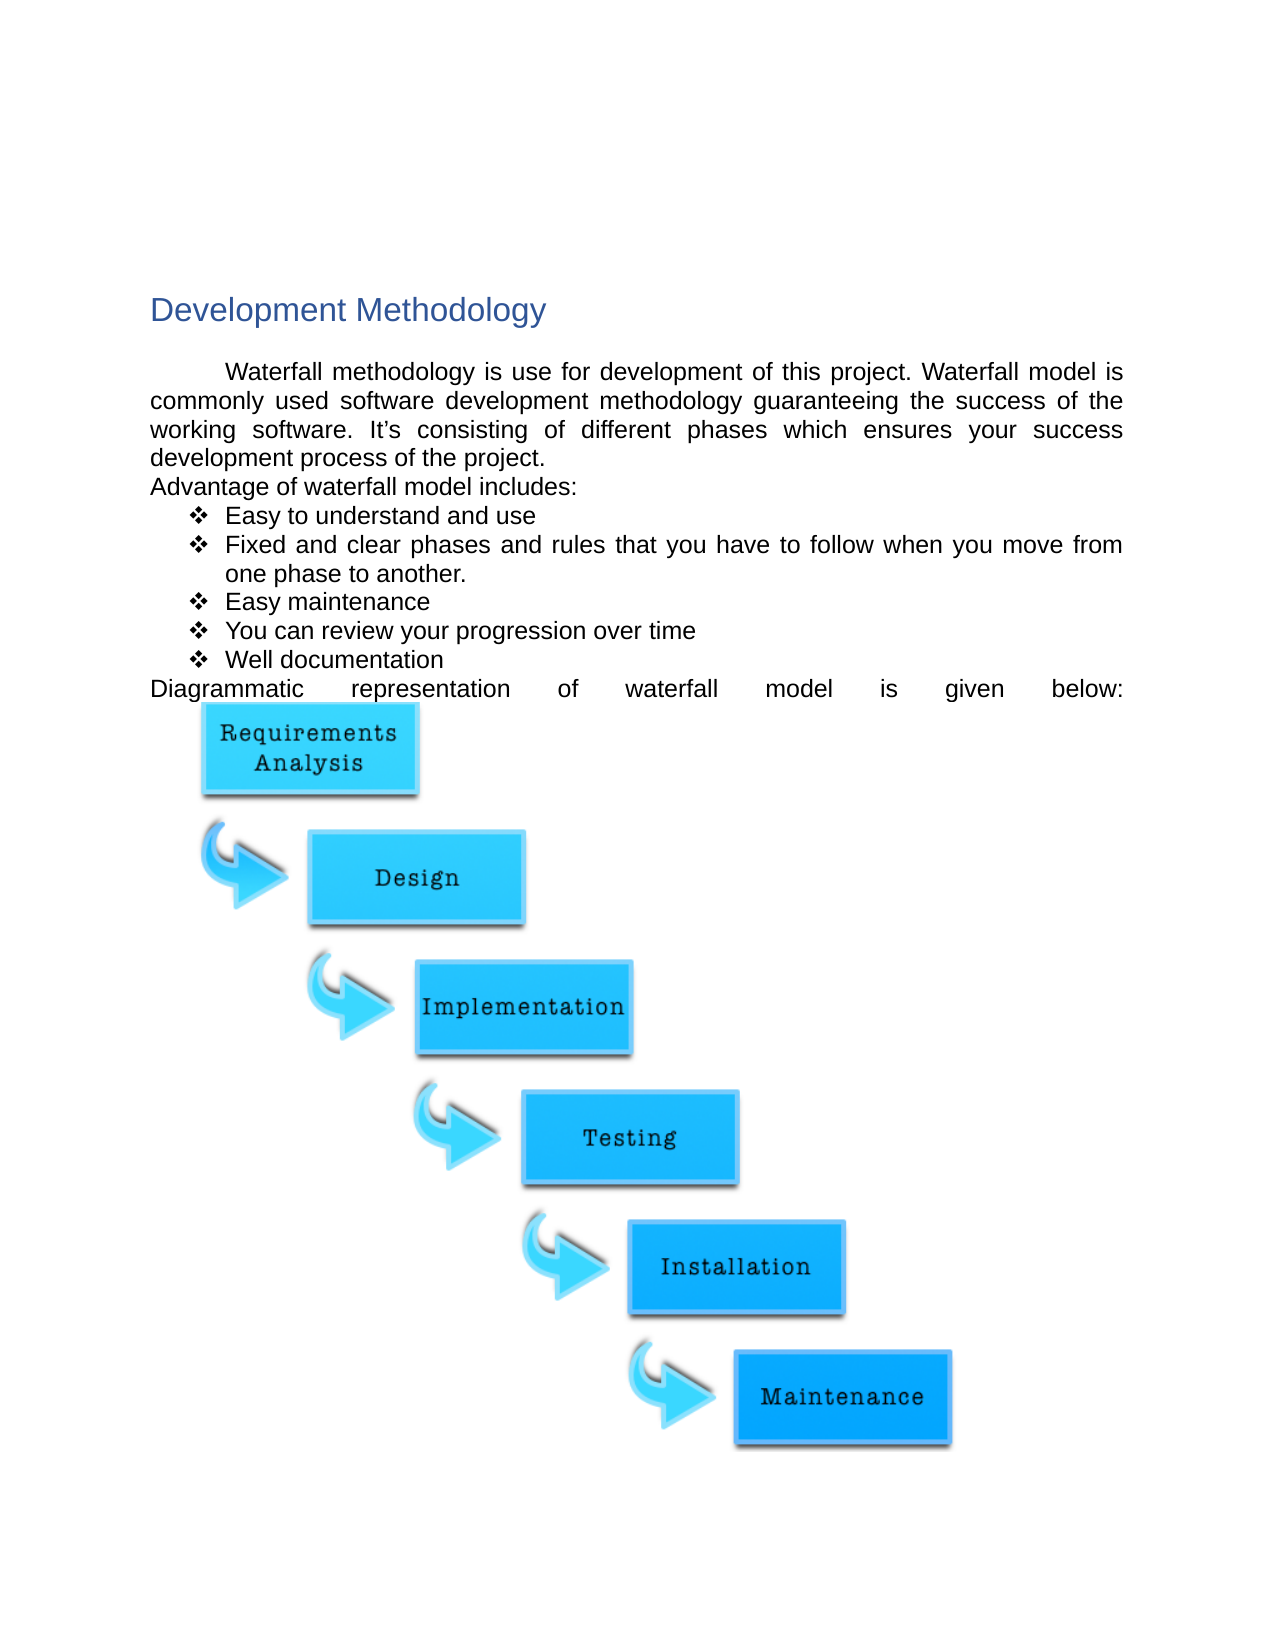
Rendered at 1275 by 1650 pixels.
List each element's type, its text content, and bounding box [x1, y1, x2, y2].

subtitle Development Methodology [150, 290, 1125, 328]
text Waterfall methodology is use for development of this project. Waterfall model is commonly used software development methodology guaranteeing the success of the working software. It’s consisting of different phases which ensures your success development process of the project. [150, 357, 1125, 472]
list Easy maintenance [187, 587, 1125, 616]
list Well documentation [187, 645, 1125, 674]
text Advantage of waterfall model includes: [150, 472, 1125, 501]
list Easy to understand and use [187, 501, 1125, 530]
list Fixed and clear phases and rules that you have to follow when you move from one phase to another. [187, 530, 1125, 587]
picture [150, 702, 1025, 1452]
list You can review your progression over time [187, 616, 1125, 645]
